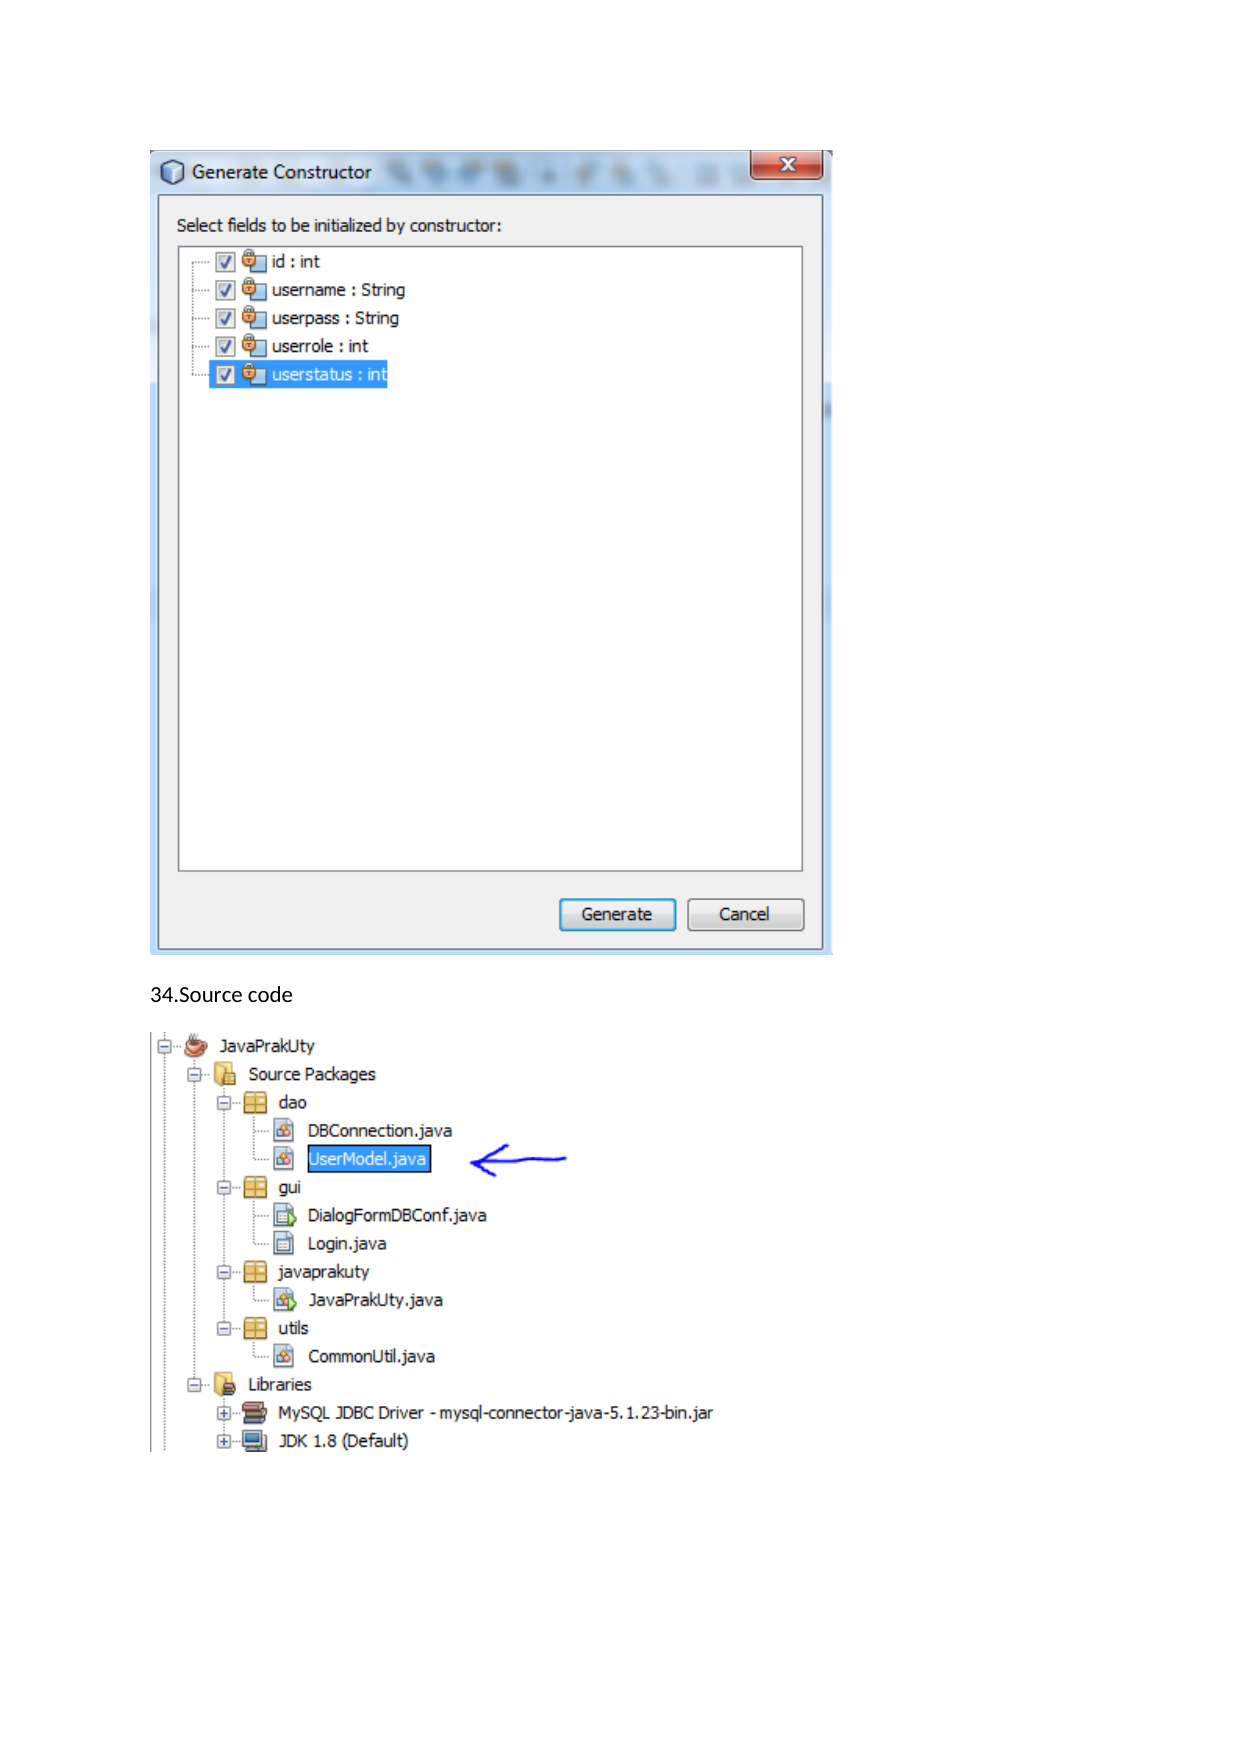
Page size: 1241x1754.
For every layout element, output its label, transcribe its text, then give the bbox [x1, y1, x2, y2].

picture [150, 150, 833, 955]
text 34.Source code [150, 980, 1090, 1008]
picture [150, 1032, 746, 1452]
